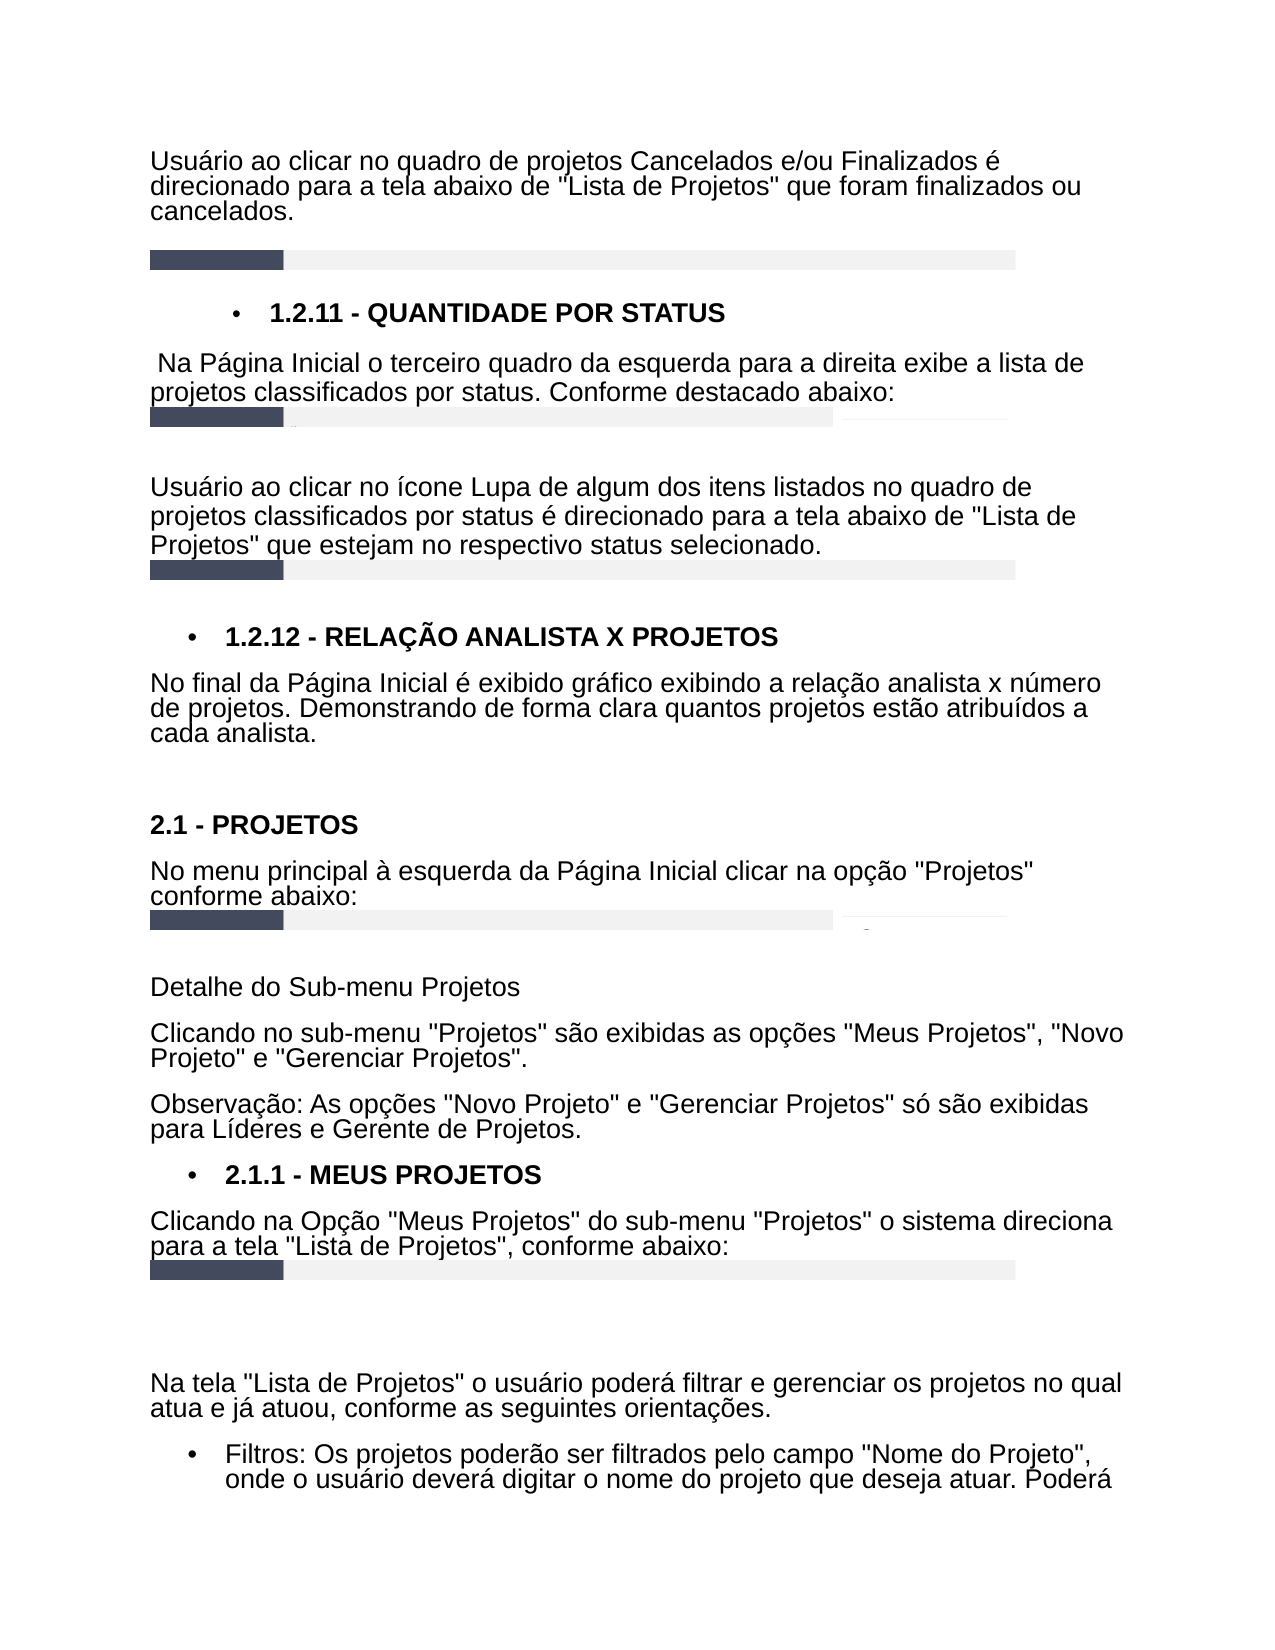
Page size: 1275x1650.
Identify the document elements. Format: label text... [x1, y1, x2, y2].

text Observação: As opções "Novo Projeto" e "Gerenciar Projetos" só são exibidas para Líderes e Gerente de Projetos. [150, 1093, 1125, 1143]
text Clicando no sub-menu "Projetos" são exibidas as opções "Meus Projetos", "Novo Projeto" e "Gerenciar Projetos". [150, 1022, 1125, 1072]
text Usuário ao clicar no ícone Lupa de algum dos itens listados no quadro de projetos classificados por status é direcionado para a tela abaixo de "Lista de Projetos" que estejam no respectivo status selecionado. [150, 474, 1125, 560]
list 1.2.12 - RELAÇÃO ANALISTA X PROJETOS [187, 627, 409, 652]
text Na Página Inicial o terceiro quadro da esquerda para a direita exibe a lista de projetos classificados por status. Conforme destacado abaixo: [150, 349, 1125, 407]
text Na tela "Lista de Projetos" o usuário poderá filtrar e gerenciar os projetos no qual atua e já atuou, conforme as seguintes orientações. [150, 1372, 1125, 1422]
text Usuário ao clicar no quadro de projetos Cancelados e/ou Finalizados é direcionado para a tela abaixo de "Lista de Projetos" que foram finalizados ou cancelados. [150, 150, 1125, 225]
list 1.2.12 - RELAÇÃO ANALISTA X PROJETOS [403, 627, 1125, 652]
text Clicando na Opção "Meus Projetos" do sub-menu "Projetos" o sistema direciona para a tela "Lista de Projetos", conforme abaixo: [150, 1210, 1125, 1260]
text No final da Página Inicial é exibido gráfico exibindo a relação analista x número de projetos. Demonstrando de forma clara quantos projetos estão atribuídos a cada analista. [150, 672, 1125, 747]
list 1.2.11 - QUANTIDADE POR STATUS [232, 300, 1125, 329]
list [187, 1443, 1125, 1493]
text No menu principal à esquerda da Página Inicial clicar na opção "Projetos" conforme abaixo: [150, 860, 1125, 910]
text 2.1 - PROJETOS [150, 814, 1125, 839]
list 2.1.1 - MEUS PROJETOS [187, 1164, 1125, 1189]
text Detalhe do Sub-menu Projetos [150, 977, 1125, 1002]
